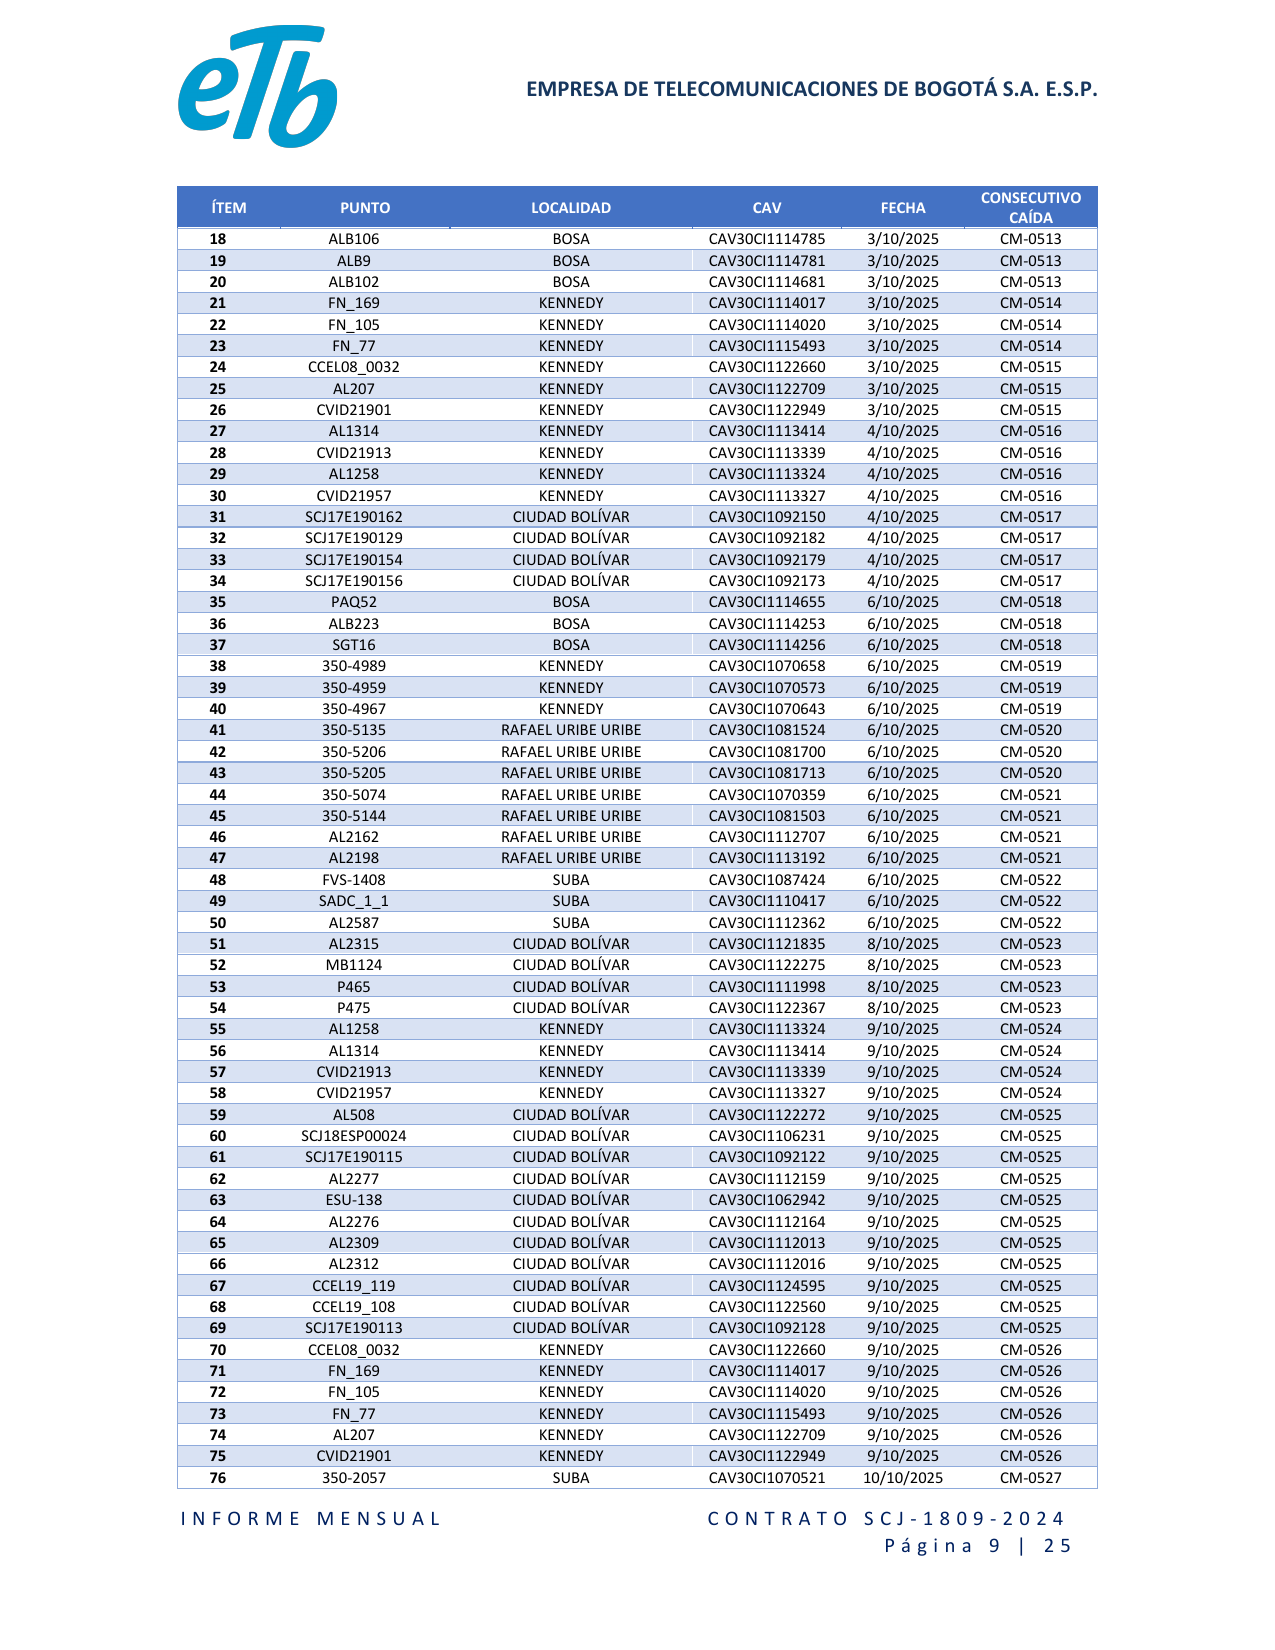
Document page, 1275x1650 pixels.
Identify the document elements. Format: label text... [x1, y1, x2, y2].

table_cell 350-5206 [258, 741, 450, 761]
table_cell KENNEDY [450, 1061, 692, 1082]
table_cell CAV30CI1092150 [693, 506, 842, 526]
table_cell 4/10/2025 [842, 421, 965, 441]
table_cell 3/10/2025 [842, 229, 965, 249]
table_cell KENNEDY [450, 442, 692, 462]
table_cell SCJ17E190154 [258, 549, 450, 569]
picture [287, 95, 317, 134]
table_cell 6/10/2025 [842, 741, 965, 761]
table_cell 26 [178, 399, 258, 420]
table_cell 37 [178, 634, 258, 654]
table_cell BOSA [450, 271, 692, 292]
table_cell CAV30CI1122272 [693, 1104, 842, 1124]
table_cell 6/10/2025 [842, 720, 965, 740]
table_cell KENNEDY [450, 378, 692, 398]
table_cell P465 [258, 976, 450, 996]
table_cell 69 [178, 1318, 258, 1338]
table_cell CAV30CI1081700 [693, 741, 842, 761]
table_cell 75 [178, 1446, 258, 1466]
table_cell CAV30CI1122949 [693, 399, 842, 420]
table_cell 59 [178, 1104, 258, 1124]
table_cell CAV30CI1114020 [693, 1382, 842, 1402]
table_cell 3/10/2025 [842, 399, 965, 420]
table_cell KENNEDY [450, 357, 692, 377]
table_cell CAV30CI1114655 [693, 592, 842, 612]
table_cell 9/10/2025 [842, 1083, 965, 1103]
table_cell 47 [178, 848, 258, 868]
table_cell CM-0514 [965, 335, 1097, 356]
table_cell CM-0518 [965, 613, 1097, 633]
table_cell KENNEDY [450, 1403, 692, 1423]
table_cell CIUDAD BOLÍVAR [450, 1104, 692, 1124]
table_cell RAFAEL URIBE URIBE [450, 826, 692, 847]
table_cell KENNEDY [450, 1019, 692, 1039]
table_cell AL1314 [258, 1040, 450, 1060]
table_cell 3/10/2025 [842, 314, 965, 334]
table_cell 54 [178, 997, 258, 1018]
table_cell CAV30CI1087424 [693, 869, 842, 889]
table_cell SCJ18ESP00024 [258, 1125, 450, 1146]
table_cell CIUDAD BOLÍVAR [450, 1318, 692, 1338]
table_cell PAQ52 [258, 592, 450, 612]
table_cell 4/10/2025 [842, 506, 965, 526]
table_cell 62 [178, 1168, 258, 1188]
table_cell CAV30CI1122949 [693, 1446, 842, 1466]
table_cell 6/10/2025 [842, 869, 965, 889]
table_cell RAFAEL URIBE URIBE [450, 763, 692, 783]
table_cell CAV30CI1113414 [693, 421, 842, 441]
table_cell ALB223 [258, 613, 450, 633]
table_cell 27 [178, 421, 258, 441]
table_cell CAV30CI1070359 [693, 784, 842, 804]
table_cell CM-0520 [965, 741, 1097, 761]
table_cell 49 [178, 891, 258, 911]
table_cell CAV30CI1112164 [693, 1211, 842, 1231]
table_cell ALB102 [258, 271, 450, 292]
table_header PUNTO [281, 187, 449, 227]
table_cell 32 [178, 528, 258, 548]
table_cell 53 [178, 976, 258, 996]
table_cell 43 [178, 763, 258, 783]
table_cell CAV30CI1070521 [693, 1467, 842, 1487]
table_cell CAV30CI1122660 [693, 357, 842, 377]
table_cell CIUDAD BOLÍVAR [450, 506, 692, 526]
table_cell CM-0525 [965, 1104, 1097, 1124]
table_cell CM-0517 [965, 528, 1097, 548]
table_cell 52 [178, 955, 258, 975]
table_cell CVID21901 [258, 1446, 450, 1466]
table_cell CAV30CI1112707 [693, 826, 842, 847]
table_cell 56 [178, 1040, 258, 1060]
table_cell CM-0521 [965, 784, 1097, 804]
table_cell 39 [178, 677, 258, 697]
table_cell CAV30CI1113324 [693, 1019, 842, 1039]
table_cell CIUDAD BOLÍVAR [450, 549, 692, 569]
table_cell CCEL19_119 [258, 1275, 450, 1295]
table_cell CIUDAD BOLÍVAR [450, 1254, 692, 1274]
table_cell CM-0519 [965, 656, 1097, 676]
table_cell CIUDAD BOLÍVAR [450, 976, 692, 996]
table_cell CIUDAD BOLÍVAR [450, 1125, 692, 1146]
table_cell 350-5074 [258, 784, 450, 804]
table_cell CAV30CI1113414 [693, 1040, 842, 1060]
table_cell CM-0525 [965, 1125, 1097, 1146]
table_cell CAV30CI1070573 [693, 677, 842, 697]
table_cell 350-4967 [258, 698, 450, 719]
table_cell 9/10/2025 [842, 1446, 965, 1466]
table_cell 9/10/2025 [842, 1211, 965, 1231]
table_cell CAV30CI1070658 [693, 656, 842, 676]
table_cell CAV30CI1113192 [693, 848, 842, 868]
table_cell 3/10/2025 [842, 378, 965, 398]
table_cell CM-0520 [965, 763, 1097, 783]
table_cell CM-0525 [965, 1318, 1097, 1338]
table_header CAV [693, 187, 841, 227]
table_cell AL2312 [258, 1254, 450, 1274]
table_cell CM-0525 [965, 1232, 1097, 1252]
table_cell 70 [178, 1339, 258, 1359]
table_cell CAV30CI1081713 [693, 763, 842, 783]
table_cell AL207 [258, 378, 450, 398]
table_cell 44 [178, 784, 258, 804]
table_cell SUBA [450, 912, 692, 932]
table_cell RAFAEL URIBE URIBE [450, 784, 692, 804]
table_header FECHA [842, 187, 964, 227]
table_cell 3/10/2025 [842, 293, 965, 313]
table_cell KENNEDY [450, 464, 692, 484]
table_cell CAV30CI1113327 [693, 1083, 842, 1103]
table_header ÍTEM [178, 187, 280, 227]
table_cell CAV30CI1092179 [693, 549, 842, 569]
table_cell CAV30CI1114256 [693, 634, 842, 654]
table_cell CAV30CI1112362 [693, 912, 842, 932]
table_cell CAV30CI1122560 [693, 1296, 842, 1317]
table_cell 57 [178, 1061, 258, 1082]
table_cell SUBA [450, 869, 692, 889]
table_cell 9/10/2025 [842, 1296, 965, 1317]
table_cell CIUDAD BOLÍVAR [450, 1147, 692, 1167]
table_cell 40 [178, 698, 258, 719]
table_cell CM-0525 [965, 1296, 1097, 1317]
table_cell 64 [178, 1211, 258, 1231]
table_cell CIUDAD BOLÍVAR [450, 1232, 692, 1252]
table_cell CM-0518 [965, 592, 1097, 612]
table_cell KENNEDY [450, 1424, 692, 1445]
table_cell KENNEDY [450, 293, 692, 313]
table_cell 76 [178, 1467, 258, 1487]
table_cell CM-0514 [965, 314, 1097, 334]
table_cell 42 [178, 741, 258, 761]
table_cell KENNEDY [450, 1083, 692, 1103]
table_cell 8/10/2025 [842, 955, 965, 975]
table_cell 4/10/2025 [842, 442, 965, 462]
table_cell CM-0513 [965, 250, 1097, 270]
table_cell RAFAEL URIBE URIBE [450, 720, 692, 740]
table_cell CIUDAD BOLÍVAR [450, 1296, 692, 1317]
table_cell 6/10/2025 [842, 805, 965, 825]
table_cell ESU-138 [258, 1190, 450, 1210]
table_cell CM-0514 [965, 293, 1097, 313]
table_cell ALB106 [258, 229, 450, 249]
table_cell AL2162 [258, 826, 450, 847]
table_cell 6/10/2025 [842, 763, 965, 783]
table_cell AL2277 [258, 1168, 450, 1188]
table_cell 4/10/2025 [842, 549, 965, 569]
table_cell CM-0522 [965, 912, 1097, 932]
table_cell 48 [178, 869, 258, 889]
table_cell 55 [178, 1019, 258, 1039]
table_cell 6/10/2025 [842, 826, 965, 847]
table_cell 9/10/2025 [842, 1125, 965, 1146]
table_cell CM-0526 [965, 1360, 1097, 1381]
table_cell 350-5144 [258, 805, 450, 825]
table_cell CM-0516 [965, 464, 1097, 484]
table_cell CIUDAD BOLÍVAR [450, 1211, 692, 1231]
table_cell FN_77 [258, 335, 450, 356]
table_cell 9/10/2025 [842, 1275, 965, 1295]
table_cell ALB9 [258, 250, 450, 270]
table_cell RAFAEL URIBE URIBE [450, 741, 692, 761]
table_cell 6/10/2025 [842, 891, 965, 911]
table_cell KENNEDY [450, 399, 692, 420]
table_cell CM-0517 [965, 506, 1097, 526]
table_cell CAV30CI1122709 [693, 378, 842, 398]
table_cell AL2587 [258, 912, 450, 932]
table_cell CM-0525 [965, 1168, 1097, 1188]
table_cell 30 [178, 485, 258, 505]
table_cell RAFAEL URIBE URIBE [450, 805, 692, 825]
table_cell 3/10/2025 [842, 271, 965, 292]
table_cell AL2309 [258, 1232, 450, 1252]
table_cell 6/10/2025 [842, 656, 965, 676]
table_cell CVID21913 [258, 1061, 450, 1082]
table_cell CAV30CI1115493 [693, 335, 842, 356]
table_cell CM-0516 [965, 442, 1097, 462]
table_cell SCJ17E190113 [258, 1318, 450, 1338]
table_cell 9/10/2025 [842, 1403, 965, 1423]
table_cell KENNEDY [450, 1446, 692, 1466]
table_cell CAV30CI1121835 [693, 933, 842, 953]
table_cell 20 [178, 271, 258, 292]
table_cell 6/10/2025 [842, 613, 965, 633]
table_cell 36 [178, 613, 258, 633]
table_cell 41 [178, 720, 258, 740]
table_cell CAV30CI1092182 [693, 528, 842, 548]
table_cell CAV30CI1114253 [693, 613, 842, 633]
table_cell 6/10/2025 [842, 677, 965, 697]
table_cell CM-0517 [965, 570, 1097, 591]
table_cell RAFAEL URIBE URIBE [450, 848, 692, 868]
table_cell CAV30CI1114681 [693, 271, 842, 292]
table_cell 50 [178, 912, 258, 932]
table_cell CM-0527 [965, 1467, 1097, 1487]
table_cell CM-0525 [965, 1190, 1097, 1210]
table_header LOCALIDAD [451, 187, 692, 227]
table_cell 10/10/2025 [842, 1467, 965, 1487]
table_cell CAV30CI1124595 [693, 1275, 842, 1295]
table_cell CAV30CI1122367 [693, 997, 842, 1018]
table_cell CIUDAD BOLÍVAR [450, 1190, 692, 1210]
table_cell CIUDAD BOLÍVAR [450, 570, 692, 591]
table_cell KENNEDY [450, 1382, 692, 1402]
table_cell 61 [178, 1147, 258, 1167]
table_cell 9/10/2025 [842, 1339, 965, 1359]
table_cell 9/10/2025 [842, 1254, 965, 1274]
table_cell CAV30CI1114020 [693, 314, 842, 334]
table_cell CVID21913 [258, 442, 450, 462]
table_cell CAV30CI1114017 [693, 1360, 842, 1381]
table_cell CVID21901 [258, 399, 450, 420]
table_cell 9/10/2025 [842, 1424, 965, 1445]
table_cell MB1124 [258, 955, 450, 975]
table_cell SUBA [450, 1467, 692, 1487]
table_cell 6/10/2025 [842, 848, 965, 868]
table_cell CAV30CI1113327 [693, 485, 842, 505]
table_cell 38 [178, 656, 258, 676]
table_cell SADC_1_1 [258, 891, 450, 911]
table_cell AL2198 [258, 848, 450, 868]
table_cell CM-0526 [965, 1446, 1097, 1466]
table_cell 25 [178, 378, 258, 398]
table_cell 21 [178, 293, 258, 313]
table_cell 51 [178, 933, 258, 953]
table_cell CAV30CI1112013 [693, 1232, 842, 1252]
table_cell CIUDAD BOLÍVAR [450, 1168, 692, 1188]
table_cell SGT16 [258, 634, 450, 654]
table_cell SCJ17E190129 [258, 528, 450, 548]
table_cell KENNEDY [450, 421, 692, 441]
table_cell CM-0525 [965, 1275, 1097, 1295]
table_cell CIUDAD BOLÍVAR [450, 955, 692, 975]
table_cell AL2315 [258, 933, 450, 953]
table_cell 9/10/2025 [842, 1168, 965, 1188]
table_cell FN_105 [258, 314, 450, 334]
table_cell CVID21957 [258, 1083, 450, 1103]
table_cell 9/10/2025 [842, 1104, 965, 1124]
table_cell BOSA [450, 229, 692, 249]
table_cell 9/10/2025 [842, 1232, 965, 1252]
table_cell 4/10/2025 [842, 570, 965, 591]
table_cell 31 [178, 506, 258, 526]
table_cell CAV30CI1092128 [693, 1318, 842, 1338]
table_cell KENNEDY [450, 656, 692, 676]
table_cell CM-0526 [965, 1424, 1097, 1445]
table_cell FN_105 [258, 1382, 450, 1402]
table_cell 66 [178, 1254, 258, 1274]
table_cell CAV30CI1122660 [693, 1339, 842, 1359]
table_cell 9/10/2025 [842, 1061, 965, 1082]
table_cell CAV30CI1114785 [693, 229, 842, 249]
table_cell CM-0521 [965, 848, 1097, 868]
table_cell 23 [178, 335, 258, 356]
table_cell CM-0521 [965, 805, 1097, 825]
table_cell FN_77 [258, 1403, 450, 1423]
table_cell 29 [178, 464, 258, 484]
table_cell FN_169 [258, 1360, 450, 1381]
table_cell 6/10/2025 [842, 784, 965, 804]
table_cell CCEL08_0032 [258, 357, 450, 377]
table_cell CM-0515 [965, 399, 1097, 420]
table_cell CAV30CI1062942 [693, 1190, 842, 1210]
table_cell CAV30CI1122275 [693, 955, 842, 975]
table_cell CM-0523 [965, 933, 1097, 953]
table_cell 350-5205 [258, 763, 450, 783]
table_cell CM-0513 [965, 271, 1097, 292]
table_cell 24 [178, 357, 258, 377]
table_cell CM-0517 [965, 549, 1097, 569]
table_cell KENNEDY [450, 1360, 692, 1381]
table_cell CM-0522 [965, 869, 1097, 889]
table_cell CM-0526 [965, 1403, 1097, 1423]
table_cell KENNEDY [450, 1339, 692, 1359]
table_cell CIUDAD BOLÍVAR [450, 933, 692, 953]
table_cell 74 [178, 1424, 258, 1445]
table_cell CM-0526 [965, 1382, 1097, 1402]
table_cell CM-0516 [965, 485, 1097, 505]
table_cell 68 [178, 1296, 258, 1317]
table_cell CAV30CI1122709 [693, 1424, 842, 1445]
table_cell 350-4959 [258, 677, 450, 697]
table_cell 34 [178, 570, 258, 591]
table_cell 3/10/2025 [842, 357, 965, 377]
table_cell CAV30CI1114781 [693, 250, 842, 270]
table_cell BOSA [450, 613, 692, 633]
table_cell CAV30CI1112016 [693, 1254, 842, 1274]
table_cell CAV30CI1111998 [693, 976, 842, 996]
table_cell 350-5135 [258, 720, 450, 740]
table_cell SUBA [450, 891, 692, 911]
table_cell CAV30CI1114017 [693, 293, 842, 313]
table_cell BOSA [450, 634, 692, 654]
table_cell CM-0519 [965, 677, 1097, 697]
table_cell AL1258 [258, 464, 450, 484]
table_cell 8/10/2025 [842, 976, 965, 996]
table_cell CM-0520 [965, 720, 1097, 740]
table_cell 3/10/2025 [842, 335, 965, 356]
table_cell CAV30CI1115493 [693, 1403, 842, 1423]
table_cell BOSA [450, 592, 692, 612]
table_cell 71 [178, 1360, 258, 1381]
table_cell CM-0523 [965, 976, 1097, 996]
table_cell 28 [178, 442, 258, 462]
table_cell 22 [178, 314, 258, 334]
table_cell AL2276 [258, 1211, 450, 1231]
table_cell 65 [178, 1232, 258, 1252]
table_cell CM-0523 [965, 997, 1097, 1018]
table_cell 6/10/2025 [842, 912, 965, 932]
table_cell 63 [178, 1190, 258, 1210]
table_cell 35 [178, 592, 258, 612]
table_cell 46 [178, 826, 258, 847]
table_cell FN_169 [258, 293, 450, 313]
table_cell CAV30CI1113324 [693, 464, 842, 484]
table_cell CM-0523 [965, 955, 1097, 975]
table_cell CCEL08_0032 [258, 1339, 450, 1359]
table_cell 350-2057 [258, 1467, 450, 1487]
table_cell 3/10/2025 [842, 250, 965, 270]
table_cell 33 [178, 549, 258, 569]
table_cell SCJ17E190156 [258, 570, 450, 591]
table_cell 350-4989 [258, 656, 450, 676]
table_cell CM-0525 [965, 1211, 1097, 1231]
table_cell CM-0521 [965, 826, 1097, 847]
table_cell 18 [178, 229, 258, 249]
table_cell AL207 [258, 1424, 450, 1445]
table_cell CIUDAD BOLÍVAR [450, 528, 692, 548]
table_header CONSECUTIVO CAÍDA [965, 187, 1097, 227]
table_cell 9/10/2025 [842, 1190, 965, 1210]
table_cell P475 [258, 997, 450, 1018]
table_cell SCJ17E190162 [258, 506, 450, 526]
table_cell CM-0515 [965, 357, 1097, 377]
table_cell 72 [178, 1382, 258, 1402]
table_cell CAV30CI1113339 [693, 1061, 842, 1082]
table_cell CM-0524 [965, 1040, 1097, 1060]
table_cell AL1314 [258, 421, 450, 441]
table_cell CAV30CI1070643 [693, 698, 842, 719]
table_cell KENNEDY [450, 314, 692, 334]
table_cell 4/10/2025 [842, 464, 965, 484]
table_cell CM-0515 [965, 378, 1097, 398]
table_cell 4/10/2025 [842, 485, 965, 505]
table_cell 8/10/2025 [842, 997, 965, 1018]
table_cell 9/10/2025 [842, 1040, 965, 1060]
table_cell CAV30CI1081503 [693, 805, 842, 825]
table_cell CM-0516 [965, 421, 1097, 441]
picture [177, 25, 338, 149]
table_cell CAV30CI1092122 [693, 1147, 842, 1167]
table_cell CM-0519 [965, 698, 1097, 719]
table_cell CM-0518 [965, 634, 1097, 654]
table_cell KENNEDY [450, 677, 692, 697]
table_cell 6/10/2025 [842, 592, 965, 612]
table_cell 73 [178, 1403, 258, 1423]
table_cell KENNEDY [450, 1040, 692, 1060]
table_cell CAV30CI1106231 [693, 1125, 842, 1146]
table_cell 67 [178, 1275, 258, 1295]
table_cell 60 [178, 1125, 258, 1146]
table_cell 9/10/2025 [842, 1360, 965, 1381]
table_cell CVID21957 [258, 485, 450, 505]
table_cell 9/10/2025 [842, 1147, 965, 1167]
table_cell AL1258 [258, 1019, 450, 1039]
table_cell KENNEDY [450, 335, 692, 356]
table_cell CAV30CI1110417 [693, 891, 842, 911]
table_cell AL508 [258, 1104, 450, 1124]
table_cell 45 [178, 805, 258, 825]
table_cell KENNEDY [450, 485, 692, 505]
table_cell 8/10/2025 [842, 933, 965, 953]
table_cell CCEL19_108 [258, 1296, 450, 1317]
table_cell CAV30CI1113339 [693, 442, 842, 462]
table_cell CAV30CI1112159 [693, 1168, 842, 1188]
table_cell CIUDAD BOLÍVAR [450, 997, 692, 1018]
table_cell CM-0524 [965, 1061, 1097, 1082]
table_cell CIUDAD BOLÍVAR [450, 1275, 692, 1295]
table_cell 19 [178, 250, 258, 270]
table_cell CAV30CI1081524 [693, 720, 842, 740]
table_cell CM-0525 [965, 1254, 1097, 1274]
table_cell FVS-1408 [258, 869, 450, 889]
table_cell 9/10/2025 [842, 1382, 965, 1402]
table_cell BOSA [450, 250, 692, 270]
table_cell CM-0522 [965, 891, 1097, 911]
table_cell CM-0524 [965, 1019, 1097, 1039]
table_cell CM-0524 [965, 1083, 1097, 1103]
table_cell CM-0526 [965, 1339, 1097, 1359]
table_cell CM-0525 [965, 1147, 1097, 1167]
table_cell 6/10/2025 [842, 698, 965, 719]
table_cell CAV30CI1092173 [693, 570, 842, 591]
table_cell SCJ17E190115 [258, 1147, 450, 1167]
table_cell 9/10/2025 [842, 1019, 965, 1039]
table_cell CM-0513 [965, 229, 1097, 249]
table_cell 4/10/2025 [842, 528, 965, 548]
table_cell 58 [178, 1083, 258, 1103]
table_cell 6/10/2025 [842, 634, 965, 654]
table_cell KENNEDY [450, 698, 692, 719]
table_cell 9/10/2025 [842, 1318, 965, 1338]
